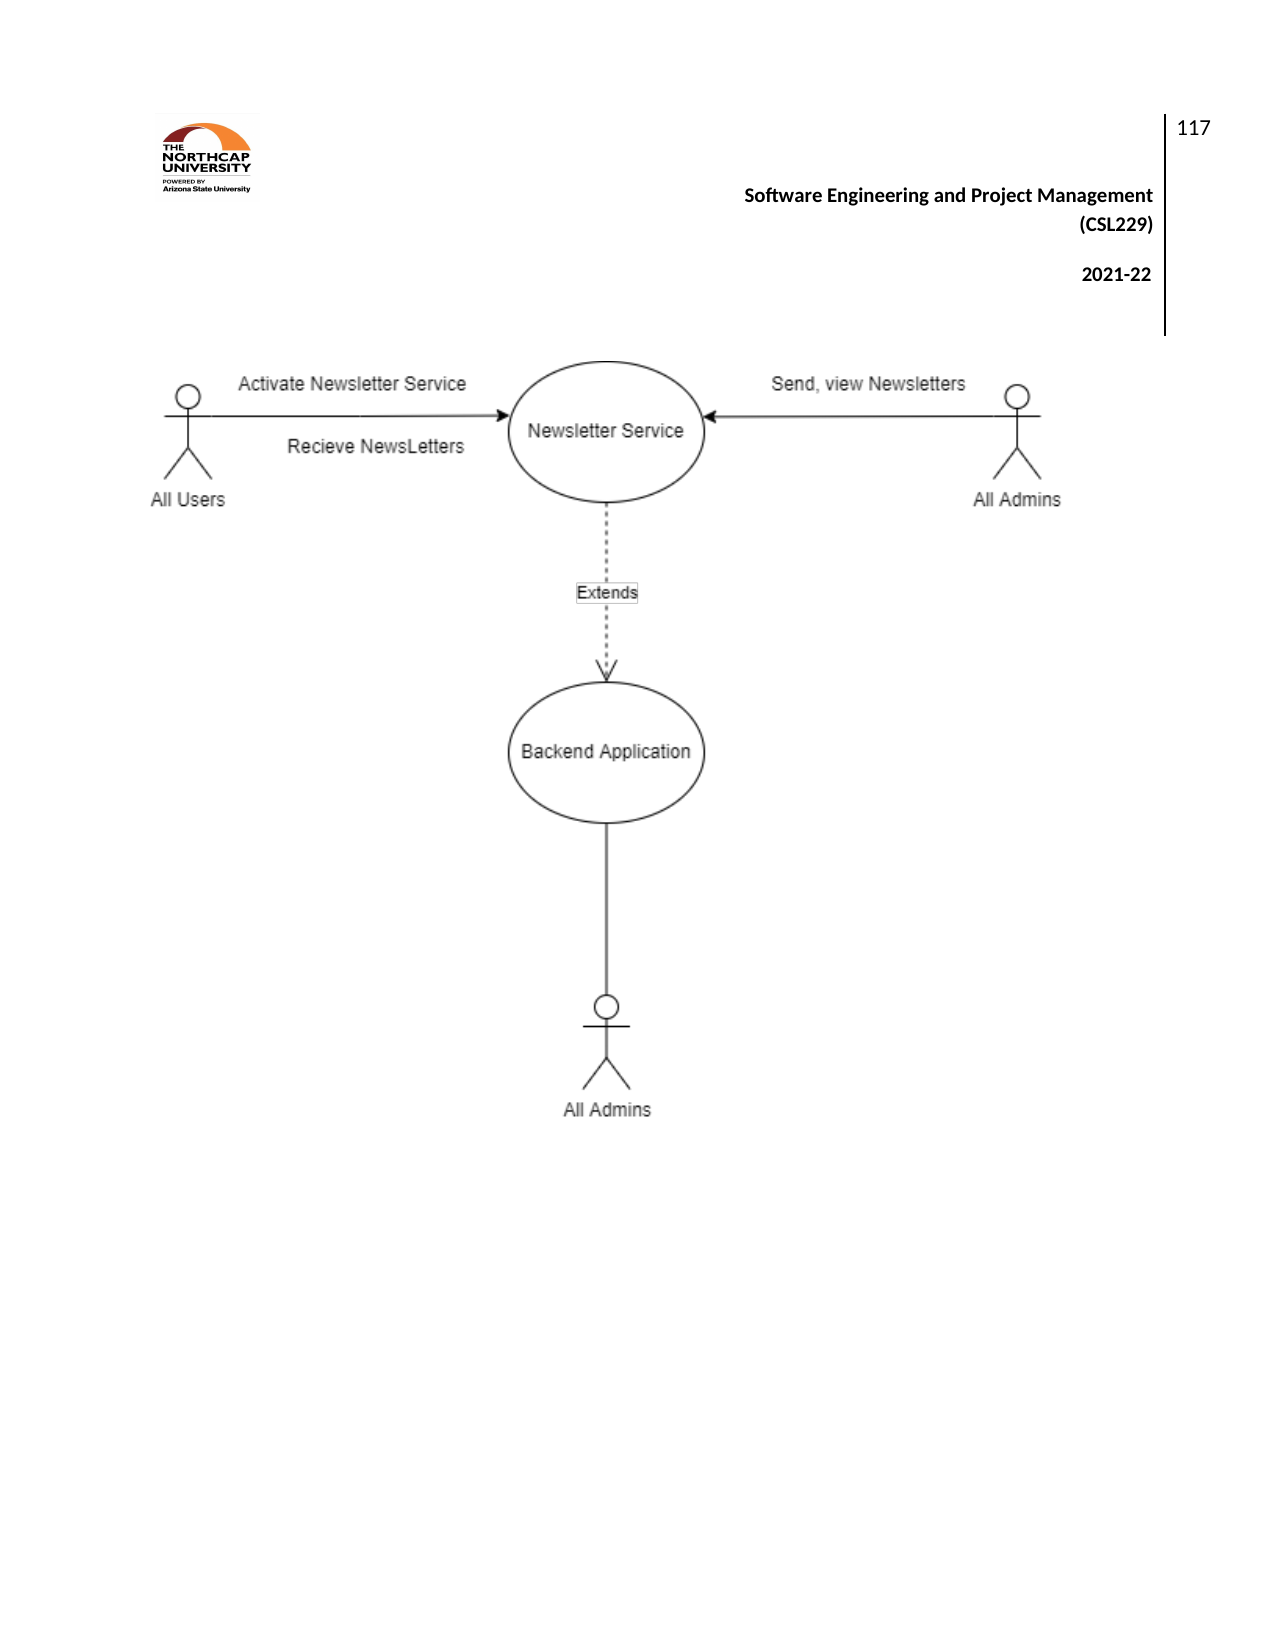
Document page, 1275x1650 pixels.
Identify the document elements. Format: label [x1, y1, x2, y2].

picture [155, 113, 260, 202]
picture [150, 361, 1062, 1123]
